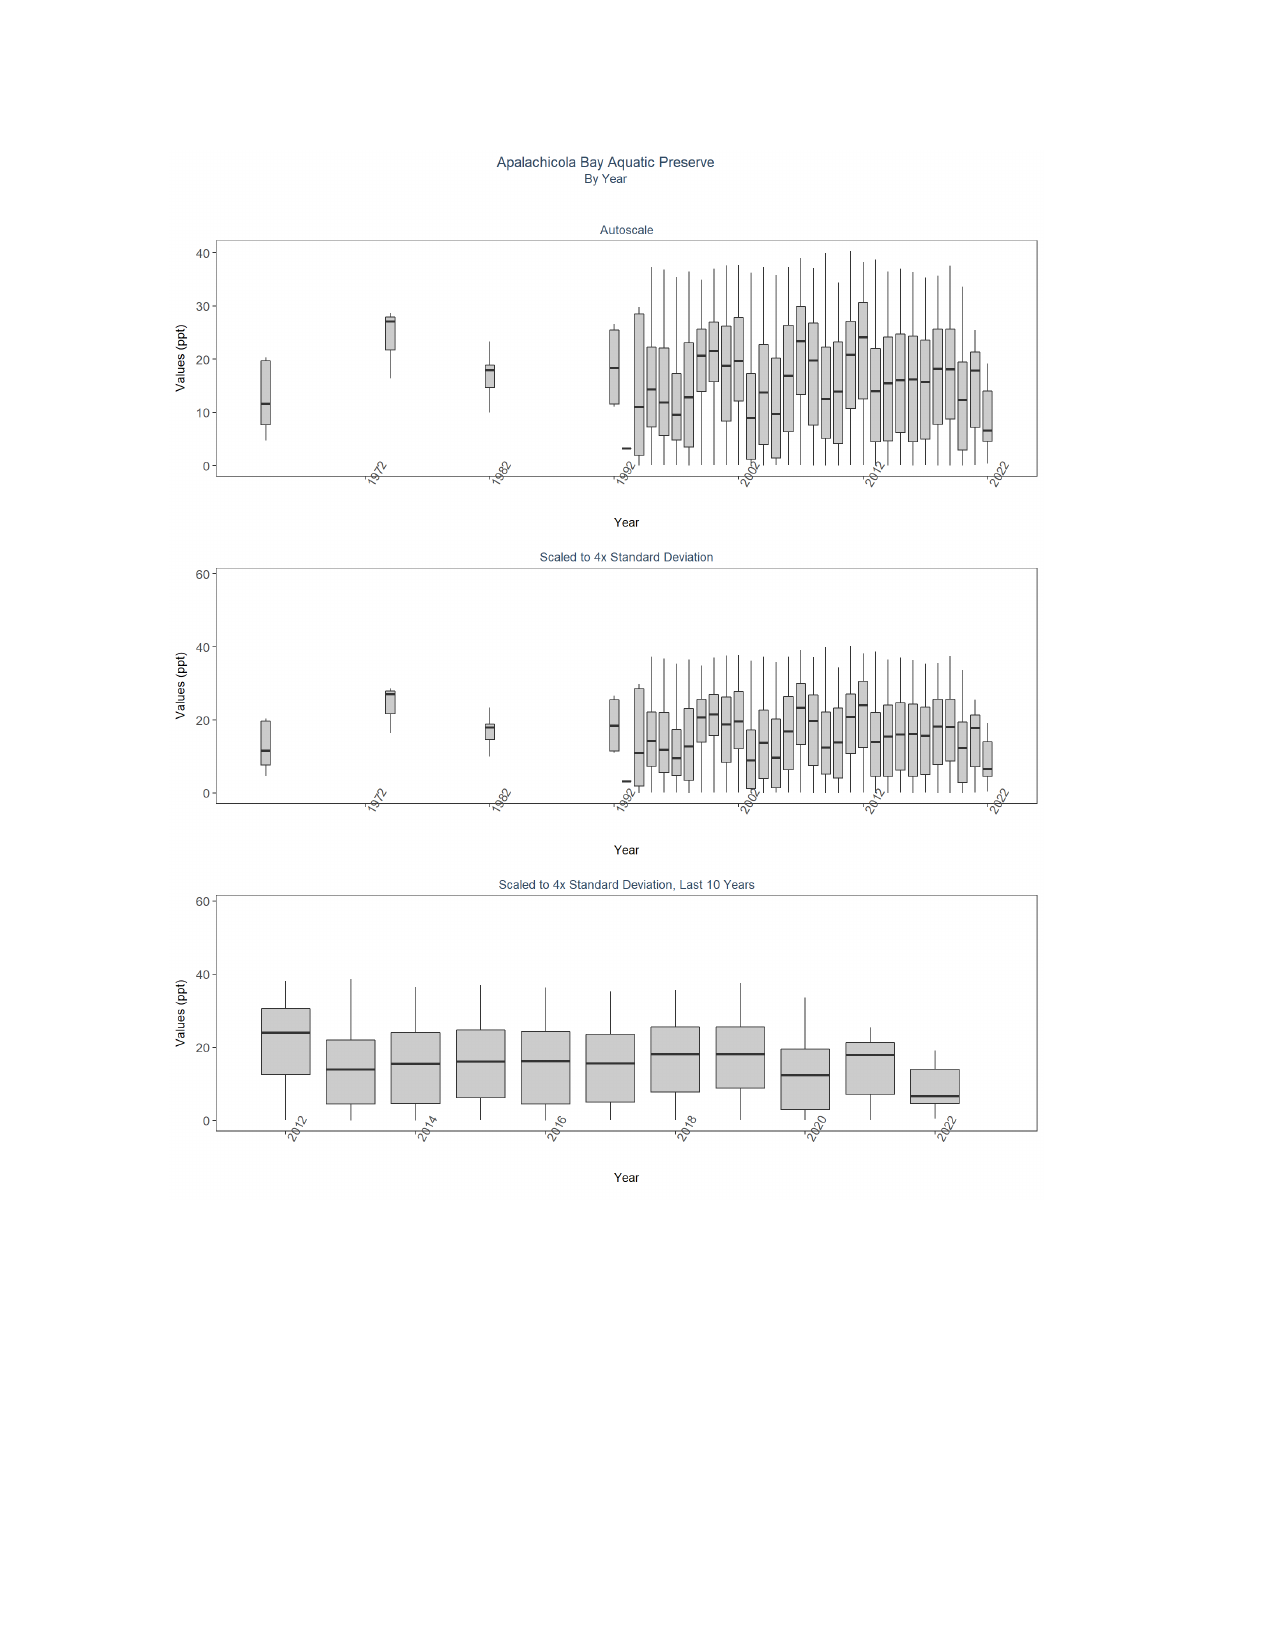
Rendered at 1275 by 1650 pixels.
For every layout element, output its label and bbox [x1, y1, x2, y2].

picture [168, 150, 1044, 1200]
